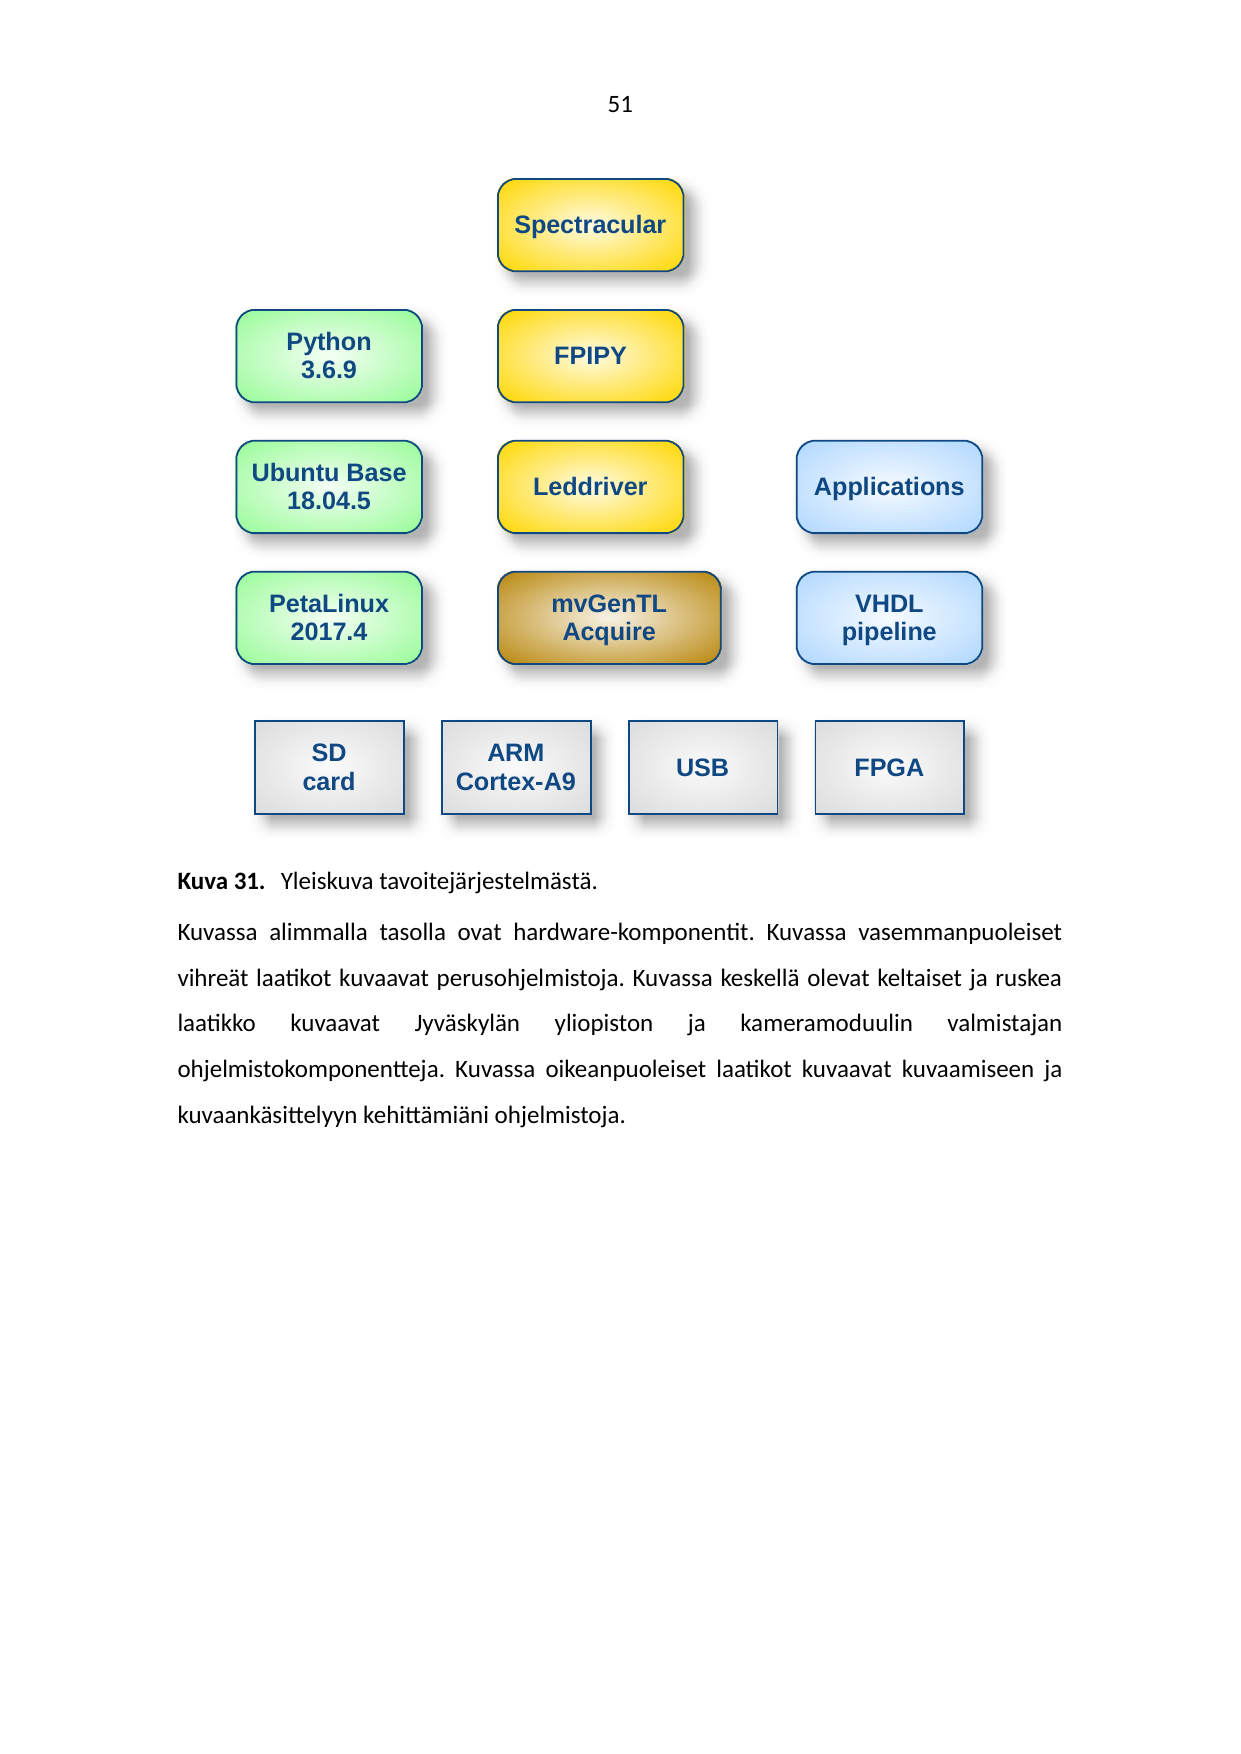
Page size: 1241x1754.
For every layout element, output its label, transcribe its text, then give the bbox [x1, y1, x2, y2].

text Kuva 31. Yleiskuva tavoitejärjestelmästä. [177, 865, 1063, 895]
text Kuvassa alimmalla tasolla ovat hardware-komponentit. Kuvassa vasemmanpuoleiset vihreät laatikot kuvaavat perusohjelmistoja. Kuvassa keskellä olevat keltaiset ja ruskea laatikko kuvaavat Jyväskylän yliopiston ja kameramoduulin valmistajan ohjelmistokomponentteja. Kuvassa oikeanpuoleiset laatikot kuvaavat kuvaamiseen ja kuvaankäsittelyyn kehittämiäni ohjelmistoja. [177, 916, 1063, 1129]
